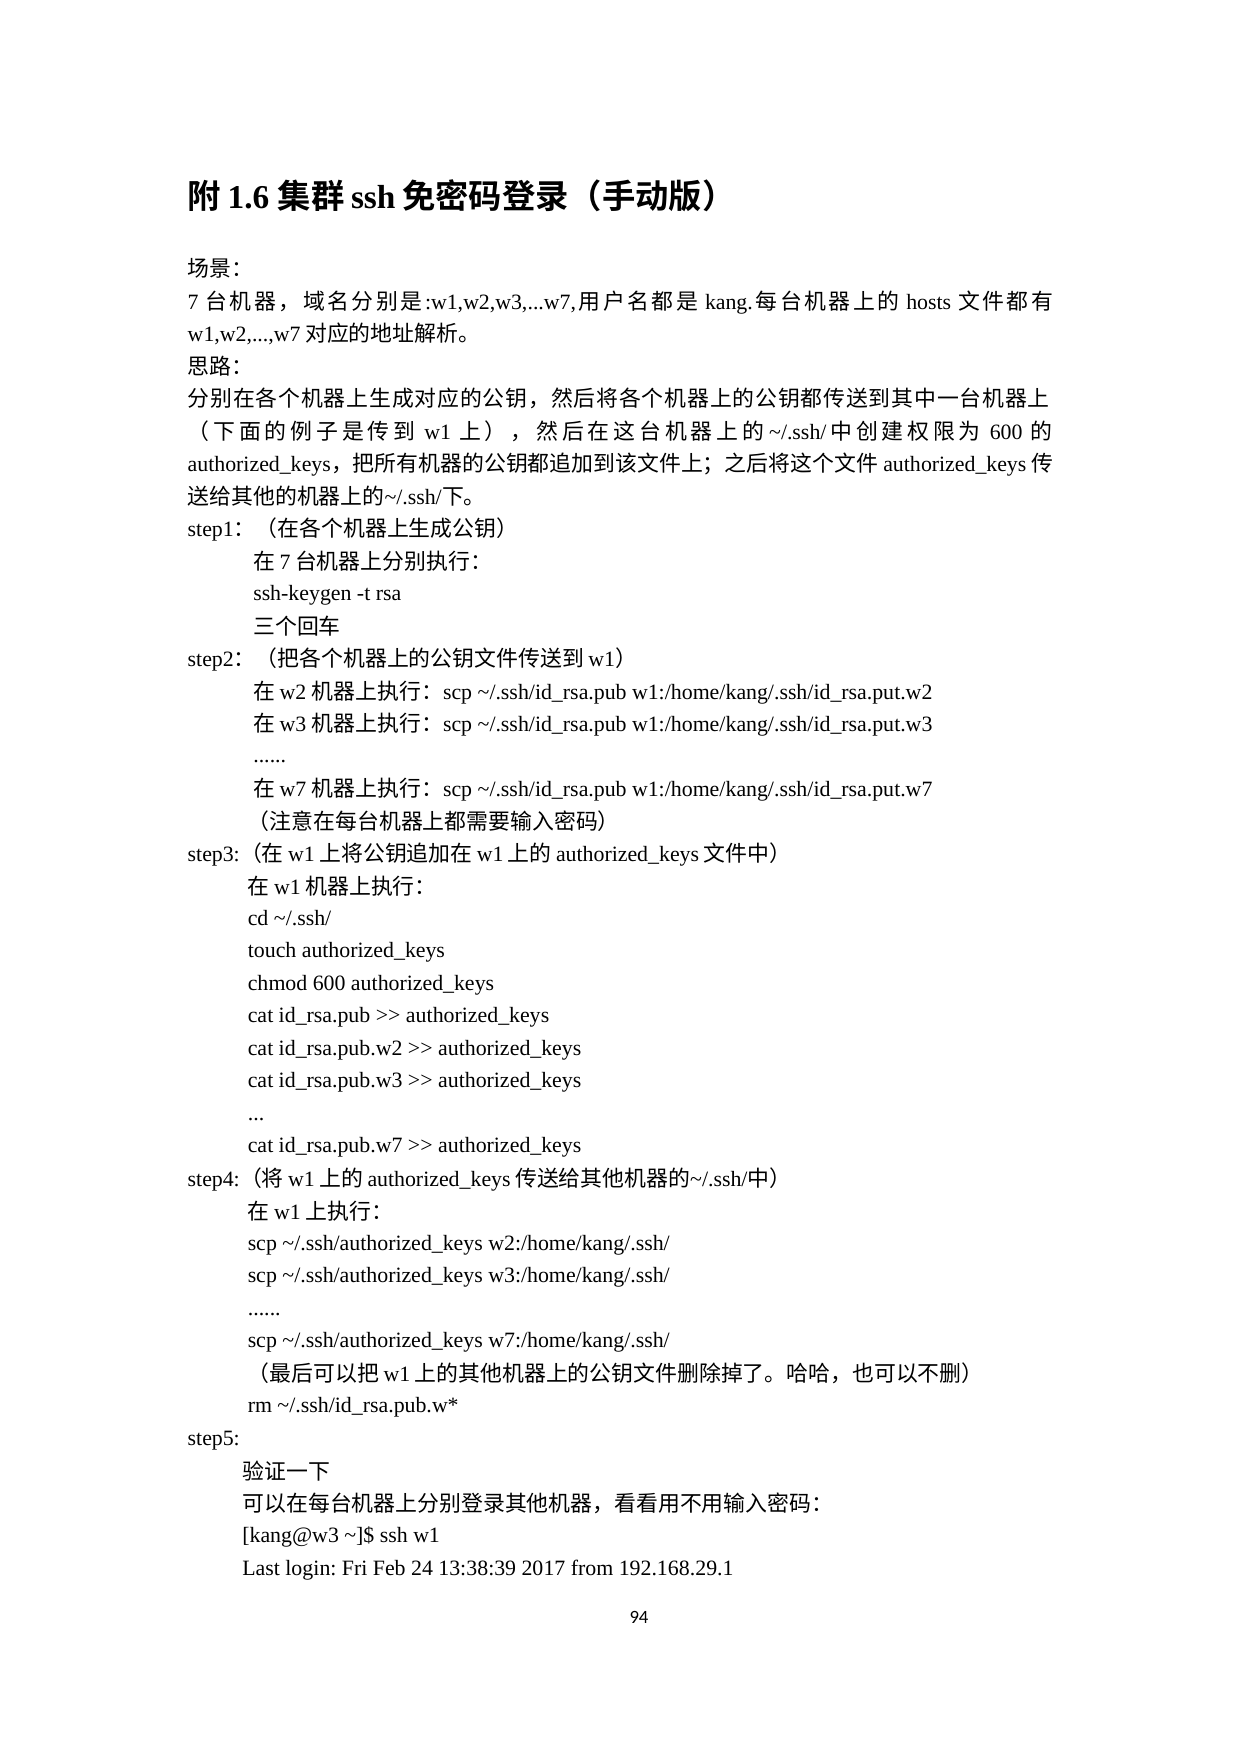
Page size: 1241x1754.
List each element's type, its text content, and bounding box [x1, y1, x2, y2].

text rm ~/.ssh/id_rsa.pub.w* [187, 1388, 1053, 1421]
text （最后可以把w1上的其他机器上的公钥文件删除掉了。哈哈，也可以不删） [187, 1356, 1053, 1388]
text 可以在每台机器上分别登录其他机器，看看用不用输入密码： [187, 1486, 1053, 1518]
text 在w3 机器上执行：scp ~/.ssh/id_rsa.pub w1:/home/kang/.ssh/id_rsa.put.w3 [187, 706, 1053, 738]
text 在w2 机器上执行：scp ~/.ssh/id_rsa.pub w1:/home/kang/.ssh/id_rsa.put.w2 [187, 673, 1053, 706]
text 在7台机器上分别执行： [187, 543, 1053, 576]
text （注意在每台机器上都需要输入密码） [187, 803, 1053, 836]
text 场景： [187, 251, 1053, 283]
text 思路： [187, 348, 1053, 381]
text [kang@w3 ~]$ ssh w1 [187, 1518, 1053, 1551]
text step3:（在w1上将公钥追加在w1上的authorized_keys文件中） [187, 836, 1053, 868]
text 在w7 机器上执行：scp ~/.ssh/id_rsa.pub w1:/home/kang/.ssh/id_rsa.put.w7 [187, 771, 1053, 803]
text cd ~/.ssh/ [187, 901, 1053, 933]
text step2：（把各个机器上的公钥文件传送到w1） [187, 641, 1053, 673]
text 验证一下 [187, 1453, 1053, 1486]
text Last login: Fri Feb 24 13:38:39 2017 from 192.168.29.1 [187, 1551, 1053, 1583]
text 7台机器，域名分别是:w1,w2,w3,...w7,用户名都是kang.每台机器上的hosts文件都有w1,w2,...,w7对应的地址解析。 [187, 283, 1053, 348]
text scp ~/.ssh/authorized_keys w3:/home/kang/.ssh/ [187, 1258, 1053, 1291]
text scp ~/.ssh/authorized_keys w2:/home/kang/.ssh/ [187, 1226, 1053, 1258]
text cat id_rsa.pub.w2 >> authorized_keys [187, 1031, 1053, 1063]
text 在w1机器上执行： [187, 868, 1053, 901]
text step1：（在各个机器上生成公钥） [187, 511, 1053, 543]
text scp ~/.ssh/authorized_keys w7:/home/kang/.ssh/ [187, 1323, 1053, 1356]
text 分别在各个机器上生成对应的公钥，然后将各个机器上的公钥都传送到其中一台机器上（下面的例子是传到w1上），然后在这台机器上的~/.ssh/中创建权限为600的authorized_keys，把所有机器的公钥都追加到该文件上；之后将这个文件 authorized_keys传送给其他的机器上的~/.ssh/下。 [187, 381, 1053, 511]
text ...... [187, 738, 1053, 771]
text cat id_rsa.pub.w7 >> authorized_keys [187, 1128, 1053, 1161]
text step4:（将w1上的authorized_keys传送给其他机器的~/.ssh/中） [187, 1161, 1053, 1193]
text 在w1上执行： [187, 1193, 1053, 1226]
subtitle 附1.6 集群ssh免密码登录（手动版） [187, 162, 1053, 227]
text cat id_rsa.pub.w3 >> authorized_keys [187, 1063, 1053, 1096]
text ... [187, 1096, 1053, 1128]
text step5: [187, 1421, 1053, 1453]
text 三个回车 [187, 608, 1053, 641]
text ssh-keygen -t rsa [187, 576, 1053, 608]
text ...... [187, 1291, 1053, 1323]
text chmod 600 authorized_keys [187, 966, 1053, 998]
text cat id_rsa.pub >> authorized_keys [187, 998, 1053, 1031]
text touch authorized_keys [187, 933, 1053, 966]
